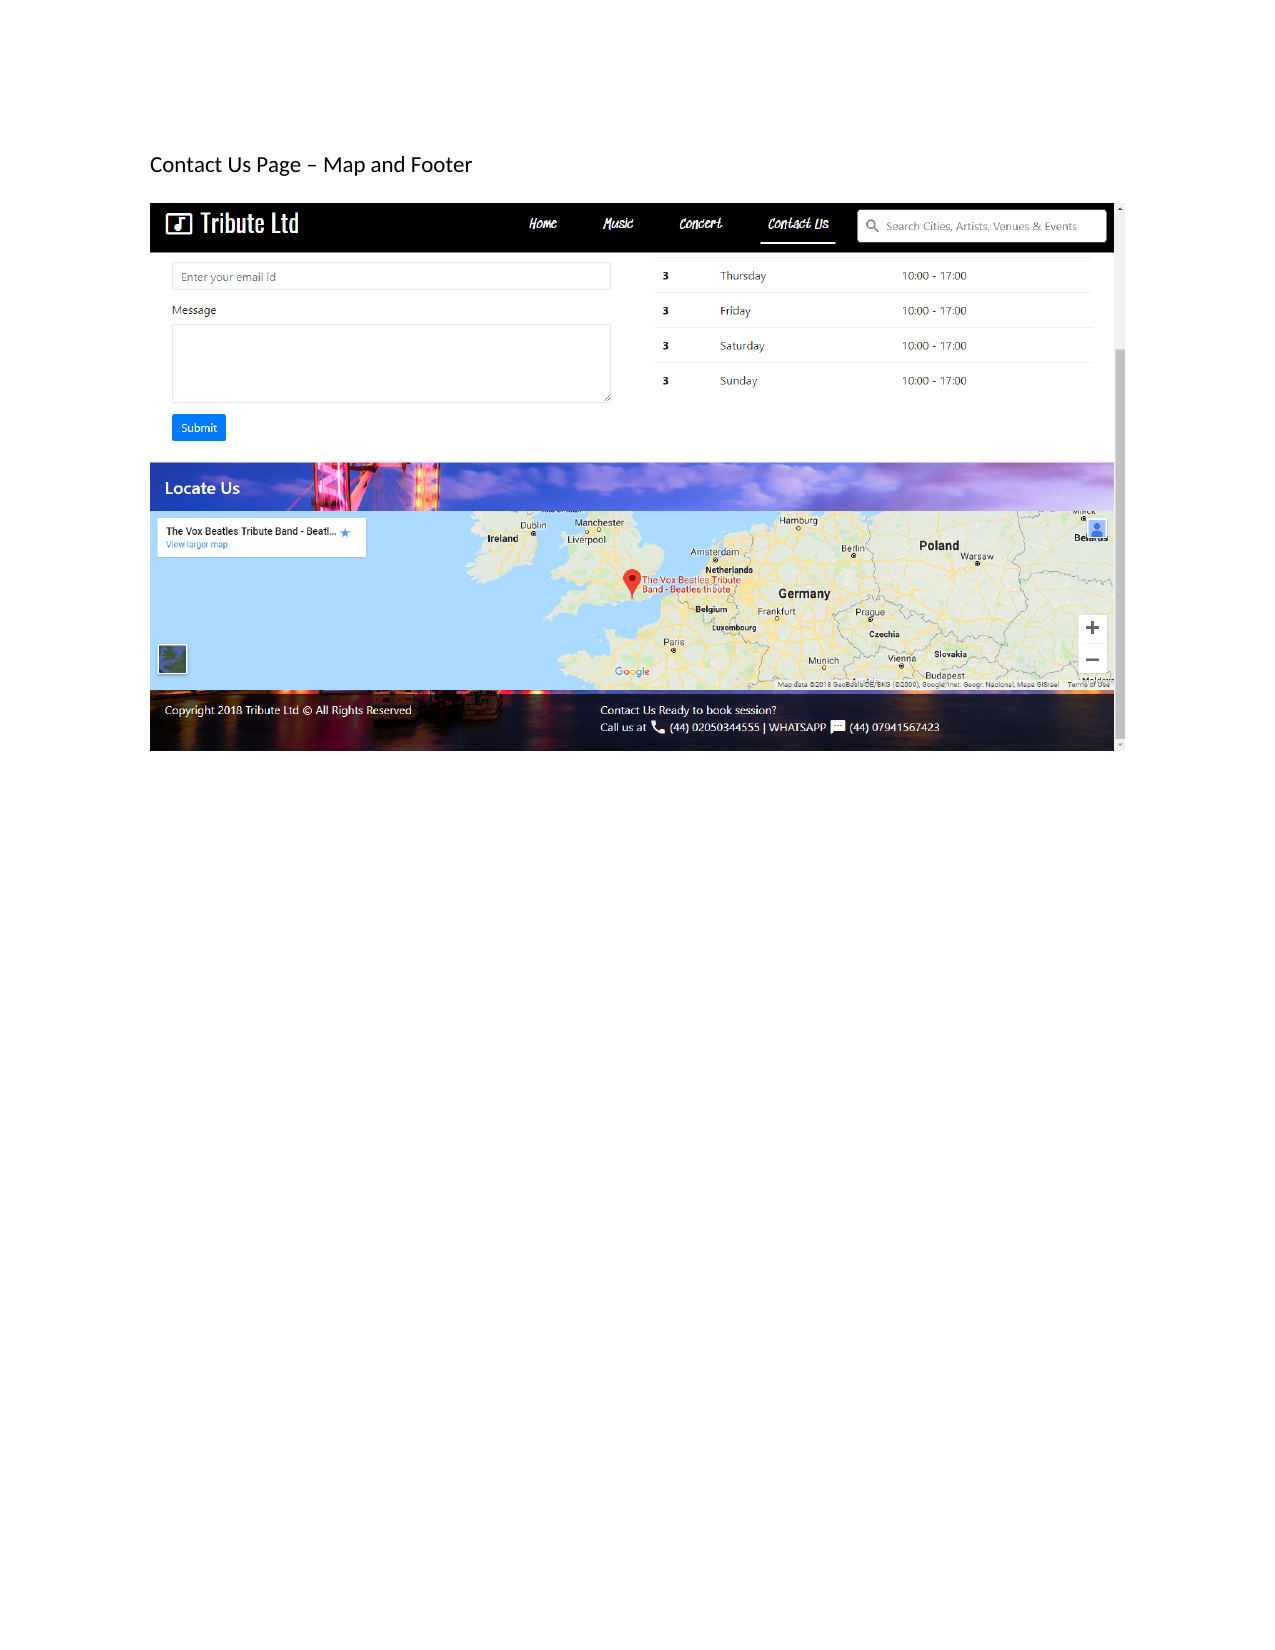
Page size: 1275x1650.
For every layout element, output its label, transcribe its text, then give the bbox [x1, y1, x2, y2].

picture [150, 203, 1125, 751]
text Contact Us Page – Map and Footer [150, 150, 1125, 178]
